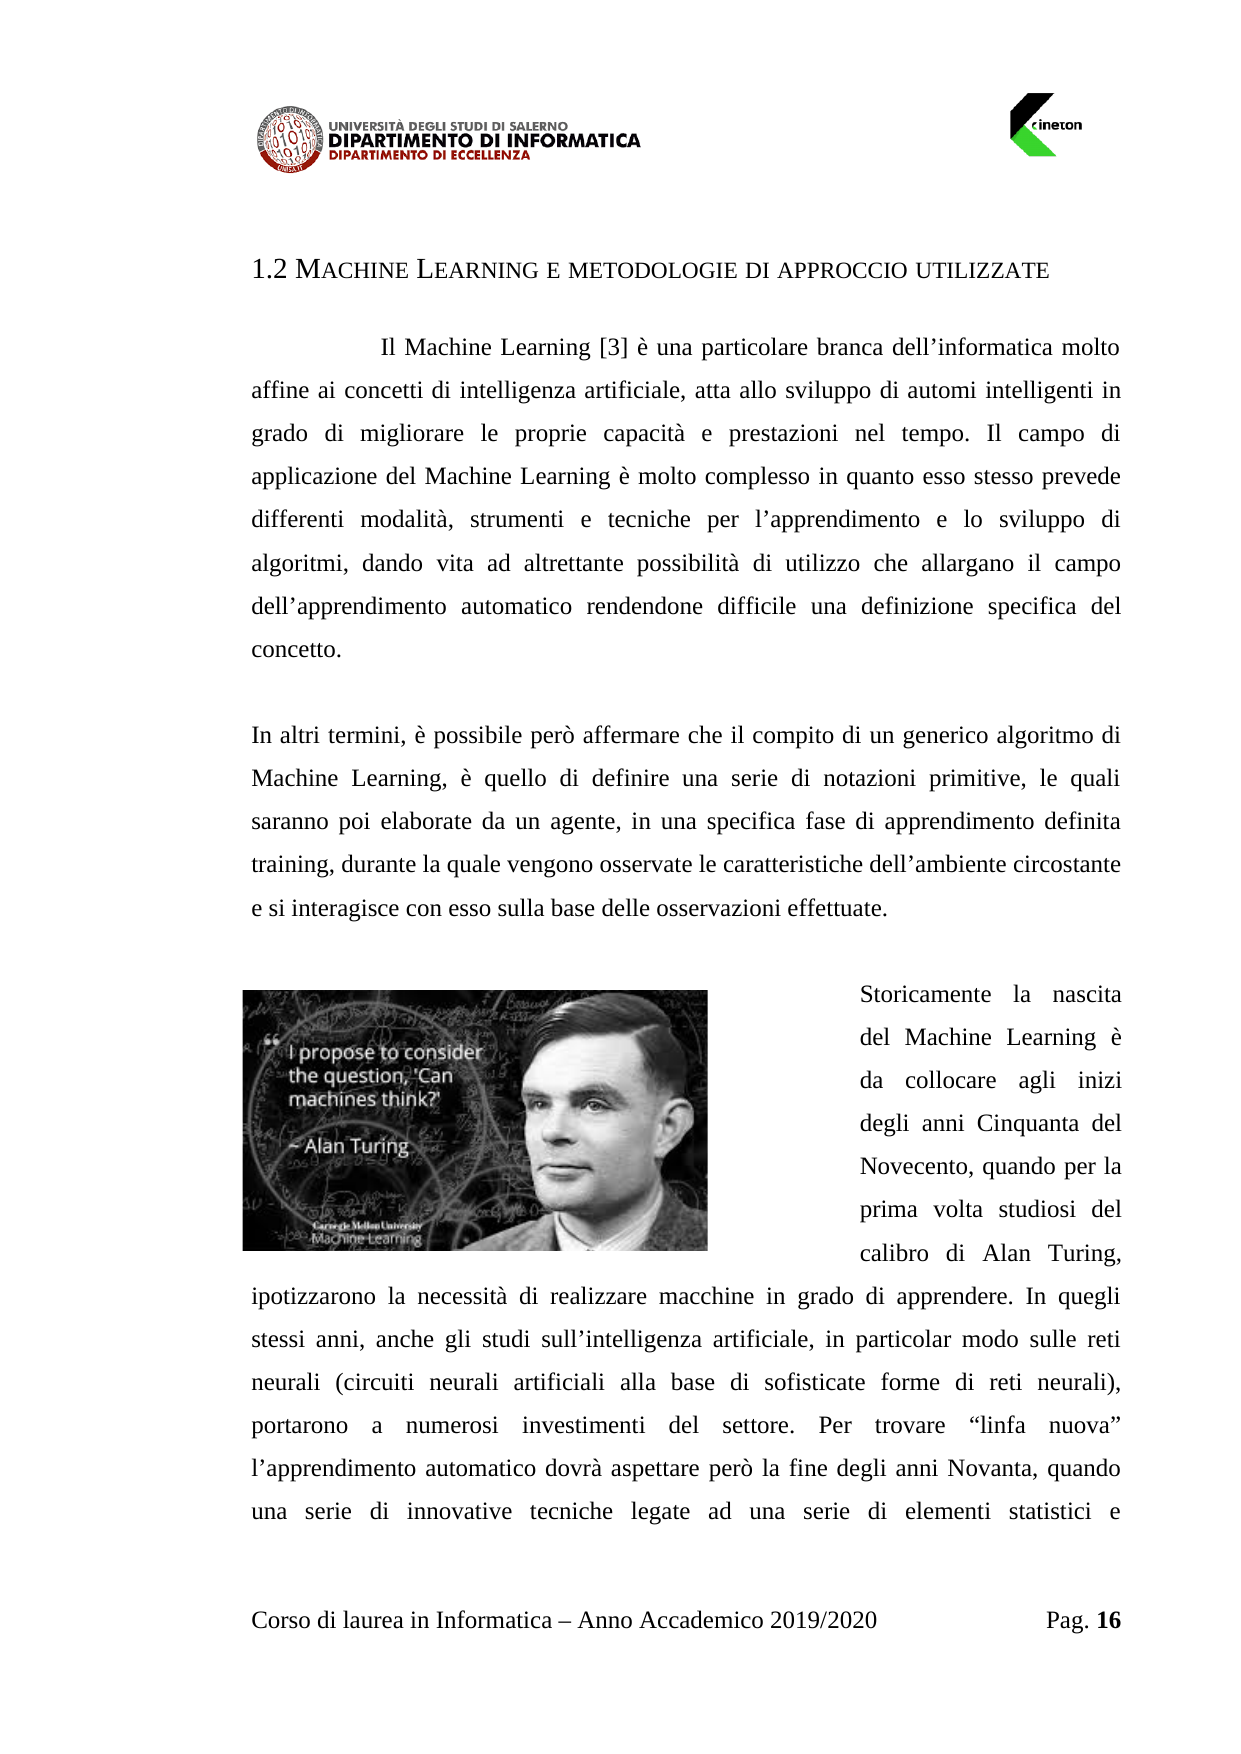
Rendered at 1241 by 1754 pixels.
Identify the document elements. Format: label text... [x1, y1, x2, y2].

text In altri termini, è possibile però affermare che il compito di un generico algoritmo di Machine Learning, è quello di definire una serie di notazioni primitive, le quali saranno poi elaborate da un agente, in una specifica fase di apprendimento definita training, durante la quale vengono osservate le caratteristiche dell’ambiente circostante e si interagisce con esso sulla base delle osservazioni effettuate. [251, 720, 1122, 921]
picture [987, 73, 1102, 177]
text Il Machine Learning [3] è una particolare branca dell’informatica molto affine ai concetti di intelligenza artificiale, atta allo sviluppo di automi intelligenti in grado di migliorare le proprie capacità e prestazioni nel tempo. Il campo di applicazione del Machine Learning è molto complesso in quanto esso stesso prevede differenti modalità, strumenti e tecniche per l’apprendimento e lo sviluppo di algoritmi, dando vita ad altrettante possibilità di utilizzo che allargano il campo dell’apprendimento automatico rendendone difficile una definizione specifica del concetto. [251, 332, 1122, 663]
picture [251, 102, 645, 177]
subtitle 1.2 Machine Learning e metodologie di approccio utilizzate [251, 252, 1122, 285]
picture [242, 990, 708, 1251]
